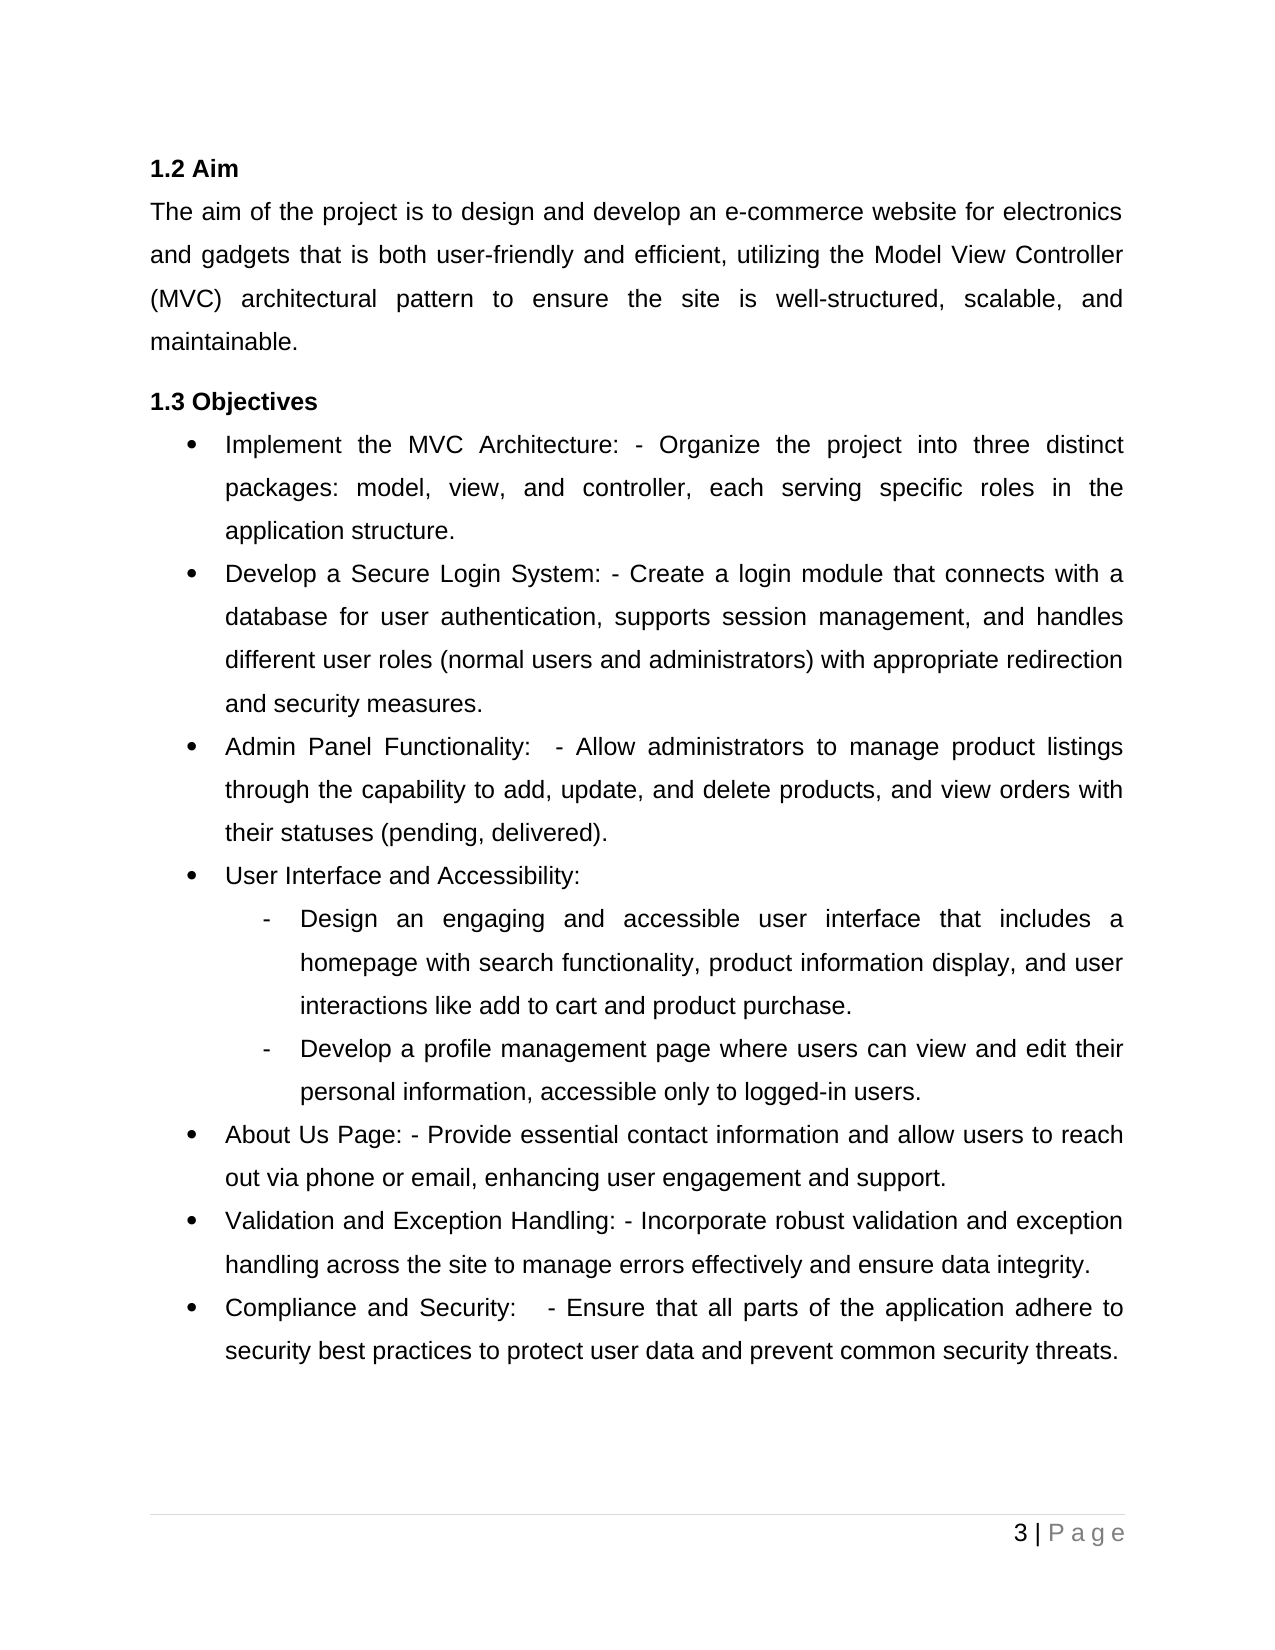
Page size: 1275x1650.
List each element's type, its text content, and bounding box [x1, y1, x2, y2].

list Admin Panel Functionality: - Allow administrators to manage product listings through the capability to add, update, and delete products, and view orders with their statuses (pending, delivered). [187, 732, 1125, 847]
list Develop a Secure Login System: - Create a login module that connects with a database for user authentication, supports session management, and handles different user roles (normal users and administrators) with appropriate redirection and security measures. [187, 559, 1125, 717]
list Compliance and Security: - Ensure that all parts of the application adhere to security best practices to protect user data and prevent common security threats. [187, 1293, 1125, 1365]
subtitle 1.3 Objectives [150, 386, 1125, 415]
text The aim of the project is to design and develop an e-commerce website for electronics and gadgets that is both user-friendly and efficient, utilizing the Model View Controller (MVC) architectural pattern to ensure the site is well-structured, scalable, and maintainable. [150, 197, 1125, 355]
list Develop a profile management page where users can view and edit their personal information, accessible only to logged-in users. [262, 1034, 1125, 1106]
list User Interface and Accessibility: [187, 861, 1125, 890]
list About Us Page: - Provide essential contact information and allow users to reach out via phone or email, enhancing user engagement and support. [187, 1120, 1125, 1192]
list Implement the MVC Architecture: - Organize the project into three distinct packages: model, view, and controller, each serving specific roles in the application structure. [187, 429, 1125, 545]
list Validation and Exception Handling: - Incorporate robust validation and exception handling across the site to manage errors effectively and ensure data integrity. [187, 1206, 1125, 1278]
subtitle 1.2 Aim [150, 154, 1125, 183]
list Design an engaging and accessible user interface that includes a homepage with search functionality, product information display, and user interactions like add to cart and product purchase. [262, 904, 1125, 1019]
